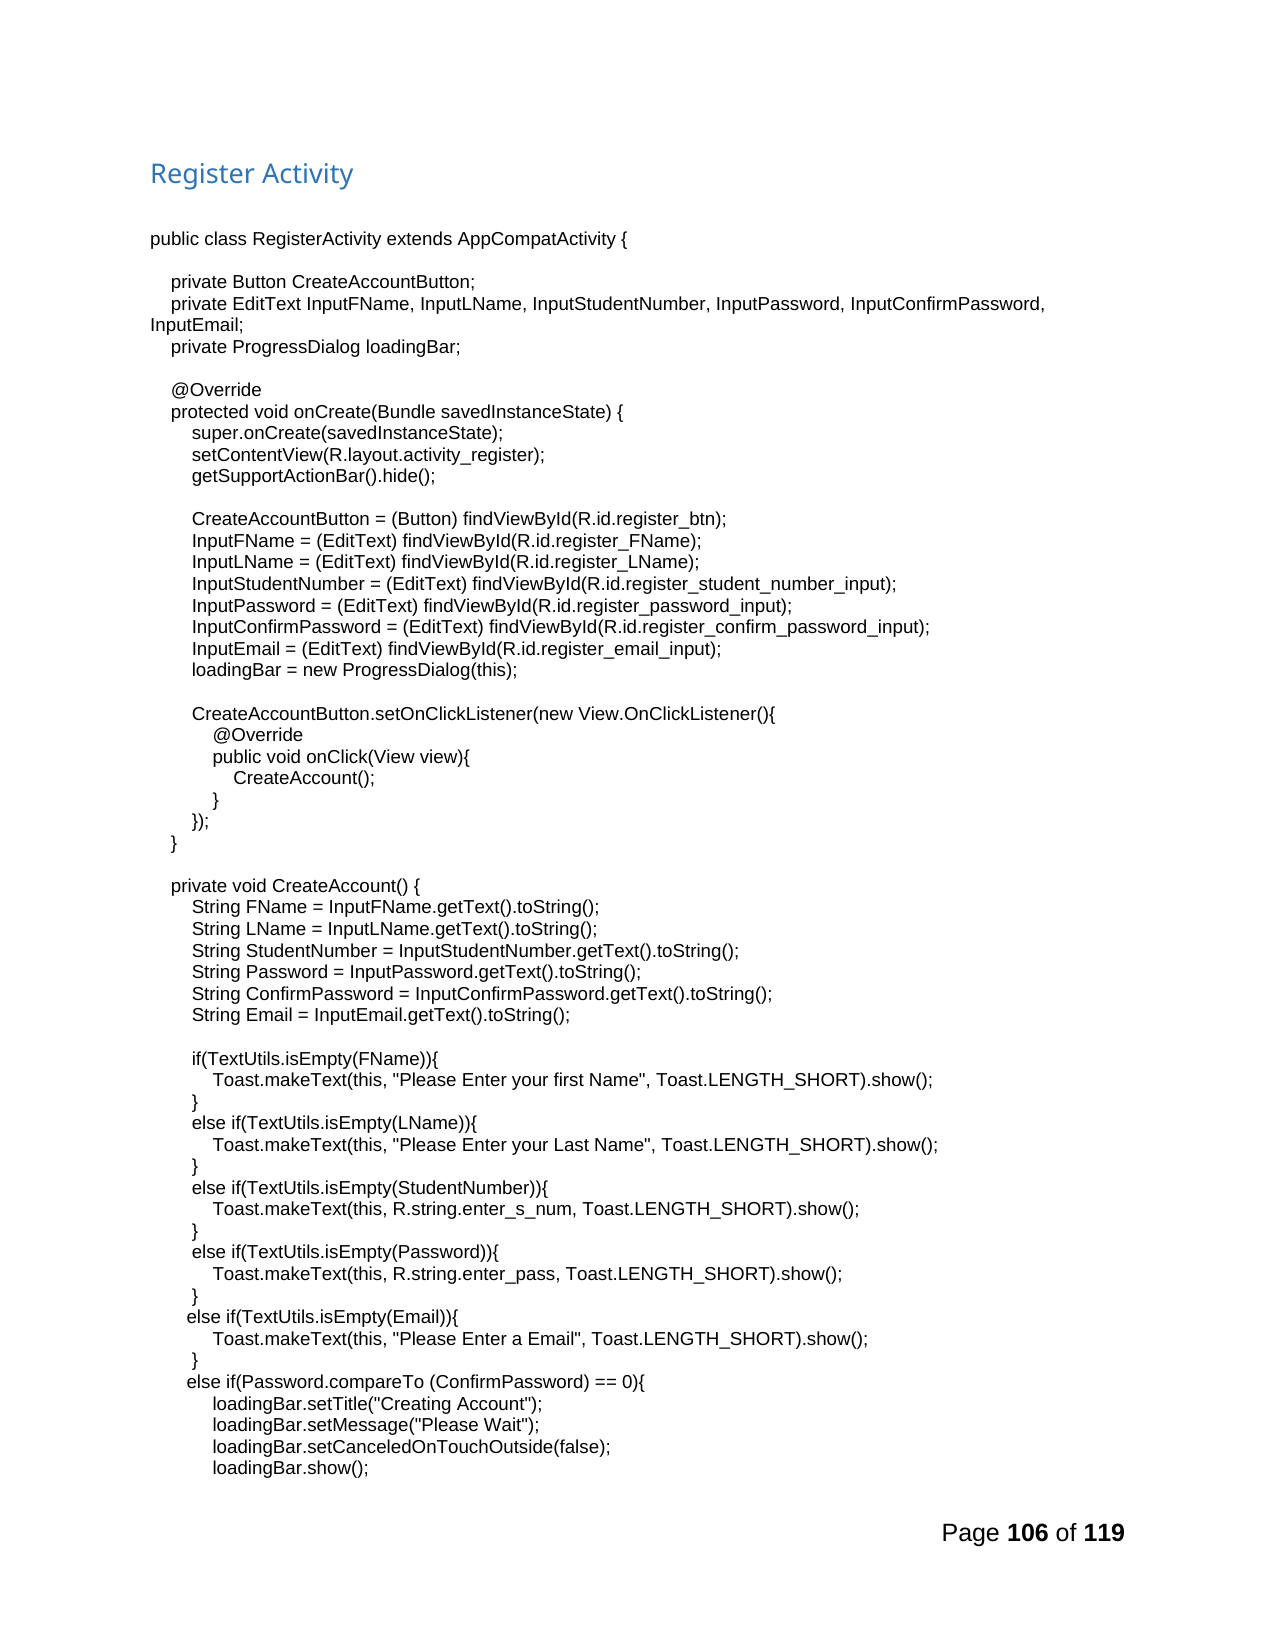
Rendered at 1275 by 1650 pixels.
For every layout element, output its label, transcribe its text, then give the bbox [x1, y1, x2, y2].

text @Override [150, 724, 1125, 745]
text InputEmail = (EditText) findViewById(R.id.register_email_input); [150, 638, 1125, 659]
text }); [150, 810, 1125, 832]
text loadingBar.setCanceledOnTouchOutside(false); [150, 1435, 1125, 1457]
text private void CreateAccount() { [150, 875, 1125, 896]
text InputLName = (EditText) findViewById(R.id.register_LName); [150, 551, 1125, 573]
text Toast.makeText(this, R.string.enter_pass, Toast.LENGTH_SHORT).show(); [150, 1263, 1125, 1284]
text String ConfirmPassword = InputConfirmPassword.getText().toString(); [150, 983, 1125, 1004]
text else if(TextUtils.isEmpty(Email)){ [150, 1306, 1125, 1328]
text InputStudentNumber = (EditText) findViewById(R.id.register_student_number_input); [150, 573, 1125, 594]
text loadingBar.show(); [150, 1457, 1125, 1478]
text CreateAccountButton.setOnClickListener(new View.OnClickListener(){ [150, 702, 1125, 724]
text @Override [150, 379, 1125, 400]
text String Email = InputEmail.getText().toString(); [150, 1004, 1125, 1026]
text CreateAccount(); [150, 767, 1125, 788]
text InputFName = (EditText) findViewById(R.id.register_FName); [150, 530, 1125, 551]
text } [150, 788, 1125, 810]
subtitle Register Activity [150, 154, 1125, 191]
text super.onCreate(savedInstanceState); [150, 422, 1125, 443]
text String LName = InputLName.getText().toString(); [150, 918, 1125, 939]
text InputConfirmPassword = (EditText) findViewById(R.id.register_confirm_password_input); [150, 616, 1125, 638]
text String FName = InputFName.getText().toString(); [150, 896, 1125, 918]
text else if(TextUtils.isEmpty(LName)){ [150, 1112, 1125, 1133]
text private EditText InputFName, InputLName, InputStudentNumber, InputPassword, InputConfirmPassword, InputEmail; [150, 293, 1125, 336]
text } [150, 832, 1125, 853]
text loadingBar.setTitle("Creating Account"); [150, 1392, 1125, 1414]
text } [150, 1284, 1125, 1306]
text } [150, 1155, 1125, 1177]
text protected void onCreate(Bundle savedInstanceState) { [150, 400, 1125, 422]
text CreateAccountButton = (Button) findViewById(R.id.register_btn); [150, 508, 1125, 530]
text getSupportActionBar().hide(); [150, 465, 1125, 487]
text else if(Password.compareTo (ConfirmPassword) == 0){ [150, 1371, 1125, 1392]
text if(TextUtils.isEmpty(FName)){ [150, 1047, 1125, 1069]
text String StudentNumber = InputStudentNumber.getText().toString(); [150, 939, 1125, 961]
text Toast.makeText(this, "Please Enter your first Name", Toast.LENGTH_SHORT).show(); [150, 1069, 1125, 1090]
text private Button CreateAccountButton; [150, 271, 1125, 293]
text Toast.makeText(this, "Please Enter your Last Name", Toast.LENGTH_SHORT).show(); [150, 1133, 1125, 1155]
text public class RegisterActivity extends AppCompatActivity { [150, 228, 1125, 249]
text loadingBar.setMessage("Please Wait"); [150, 1414, 1125, 1435]
text setContentView(R.layout.activity_register); [150, 443, 1125, 465]
text else if(TextUtils.isEmpty(Password)){ [150, 1241, 1125, 1263]
text } [150, 1349, 1125, 1371]
text private ProgressDialog loadingBar; [150, 336, 1125, 357]
text public void onClick(View view){ [150, 745, 1125, 767]
text else if(TextUtils.isEmpty(StudentNumber)){ [150, 1177, 1125, 1198]
text Toast.makeText(this, R.string.enter_s_num, Toast.LENGTH_SHORT).show(); [150, 1198, 1125, 1220]
text String Password = InputPassword.getText().toString(); [150, 961, 1125, 983]
text Toast.makeText(this, "Please Enter a Email", Toast.LENGTH_SHORT).show(); [150, 1328, 1125, 1349]
text } [150, 1220, 1125, 1241]
text InputPassword = (EditText) findViewById(R.id.register_password_input); [150, 594, 1125, 616]
text } [150, 1090, 1125, 1112]
text loadingBar = new ProgressDialog(this); [150, 659, 1125, 681]
